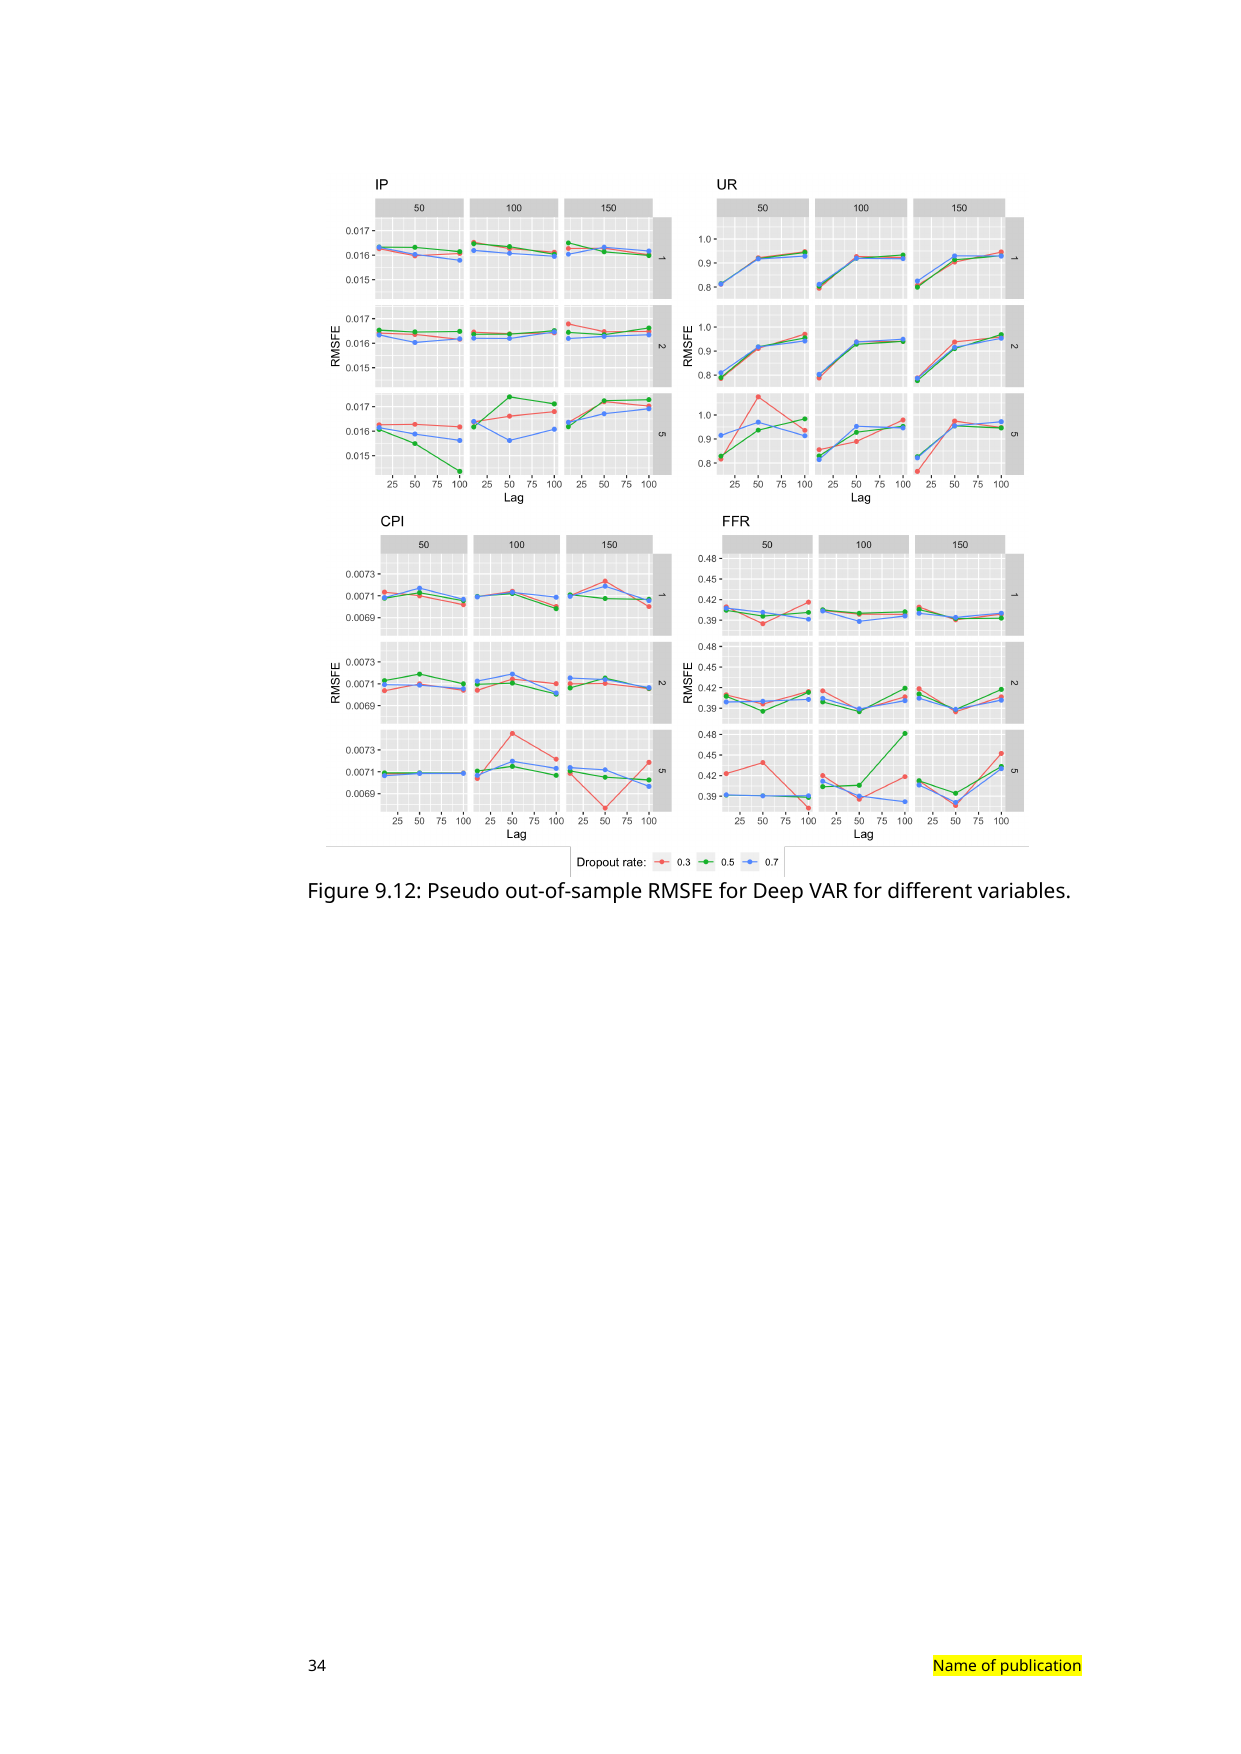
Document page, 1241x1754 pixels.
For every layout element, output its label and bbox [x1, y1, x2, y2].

picture [326, 173, 1029, 877]
